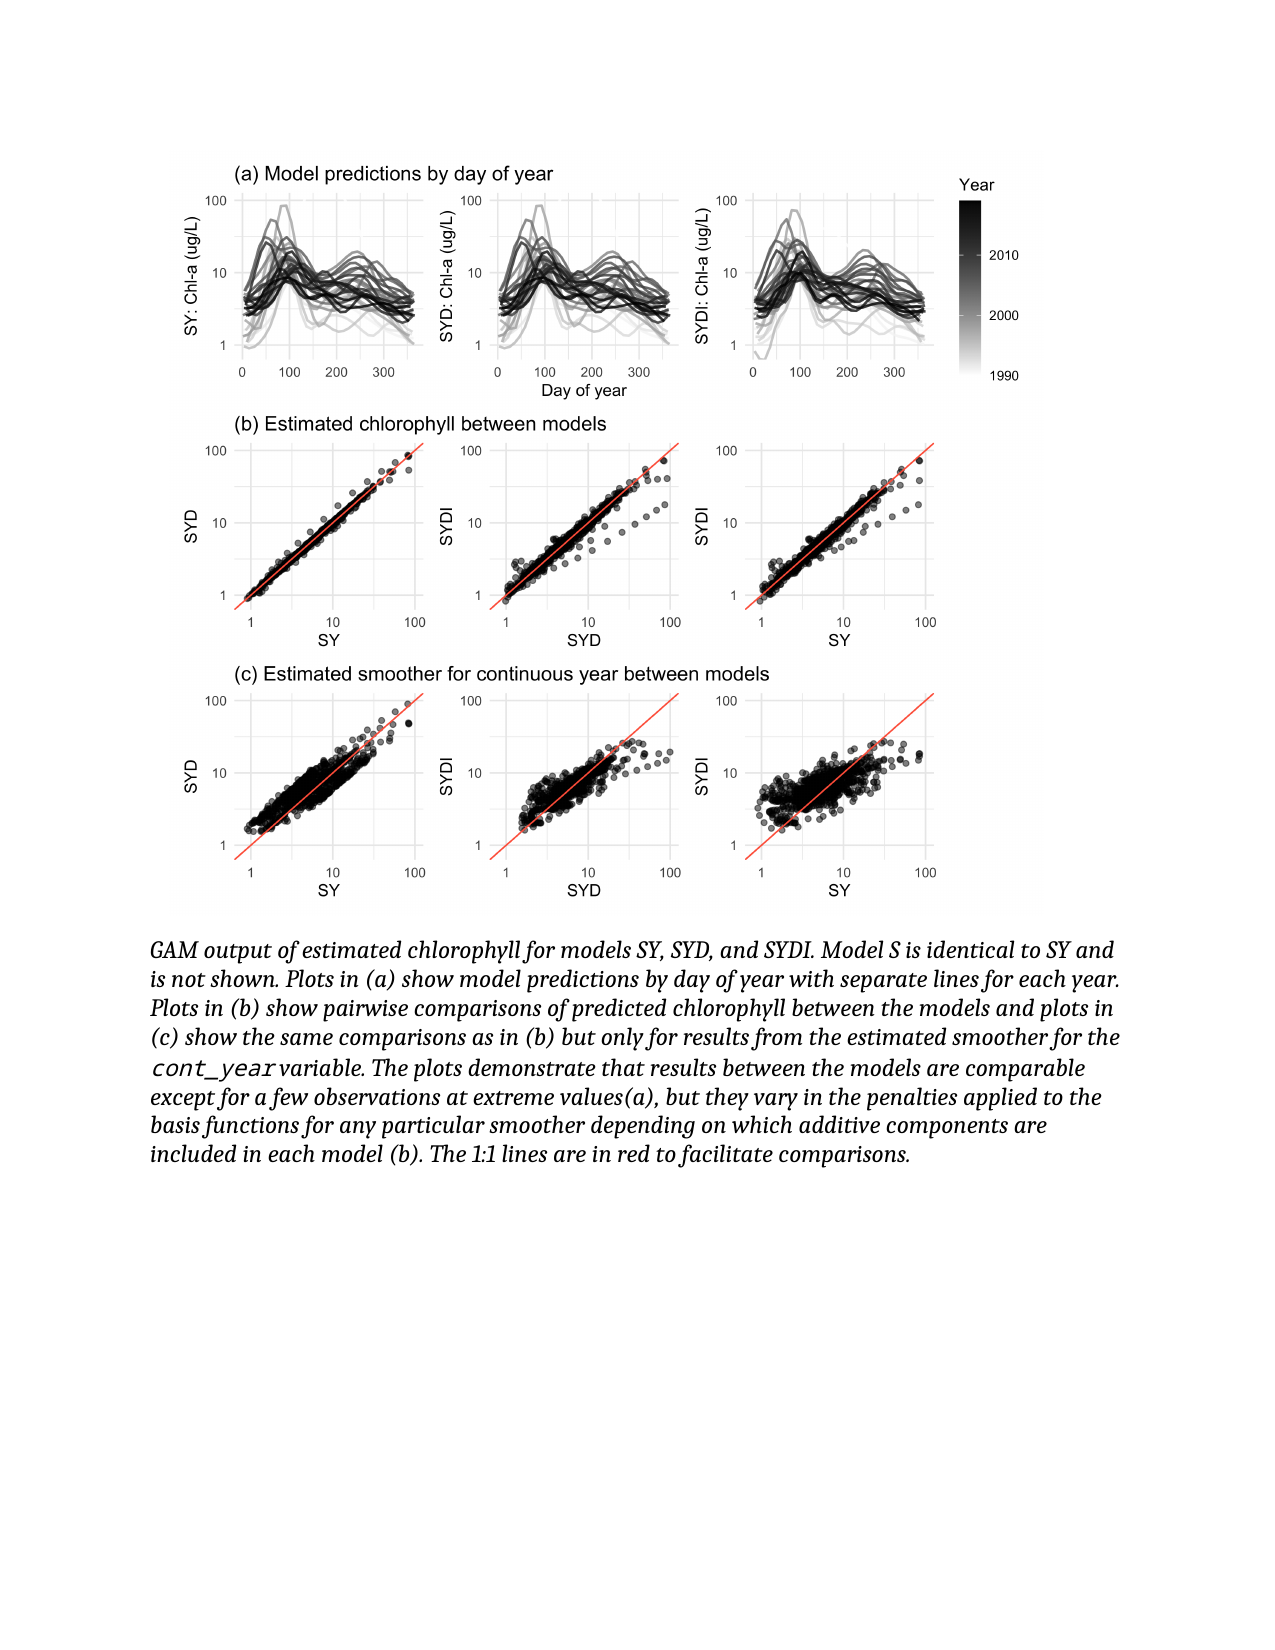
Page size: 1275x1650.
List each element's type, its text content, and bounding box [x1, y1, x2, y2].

picture [168, 150, 1044, 916]
text GAM output of estimated chlorophyll for models SY, SYD, and SYDI. Model S is identical to SY and is not shown. Plots in (a) show model predictions by day of year with separate lines for each year. Plots in (b) show pairwise comparisons of predicted chlorophyll between the models and plots in (c) show the same comparisons as in (b) but only for results from the estimated smoother for the cont_year variable. The plots demonstrate that results between the models are comparable except for a few observations at extreme values(a), but they vary in the penalties applied to the basis functions for any particular smoother depending on which additive components are included in each model (b). The 1:1 lines are in red to facilitate comparisons. [150, 936, 1125, 1169]
